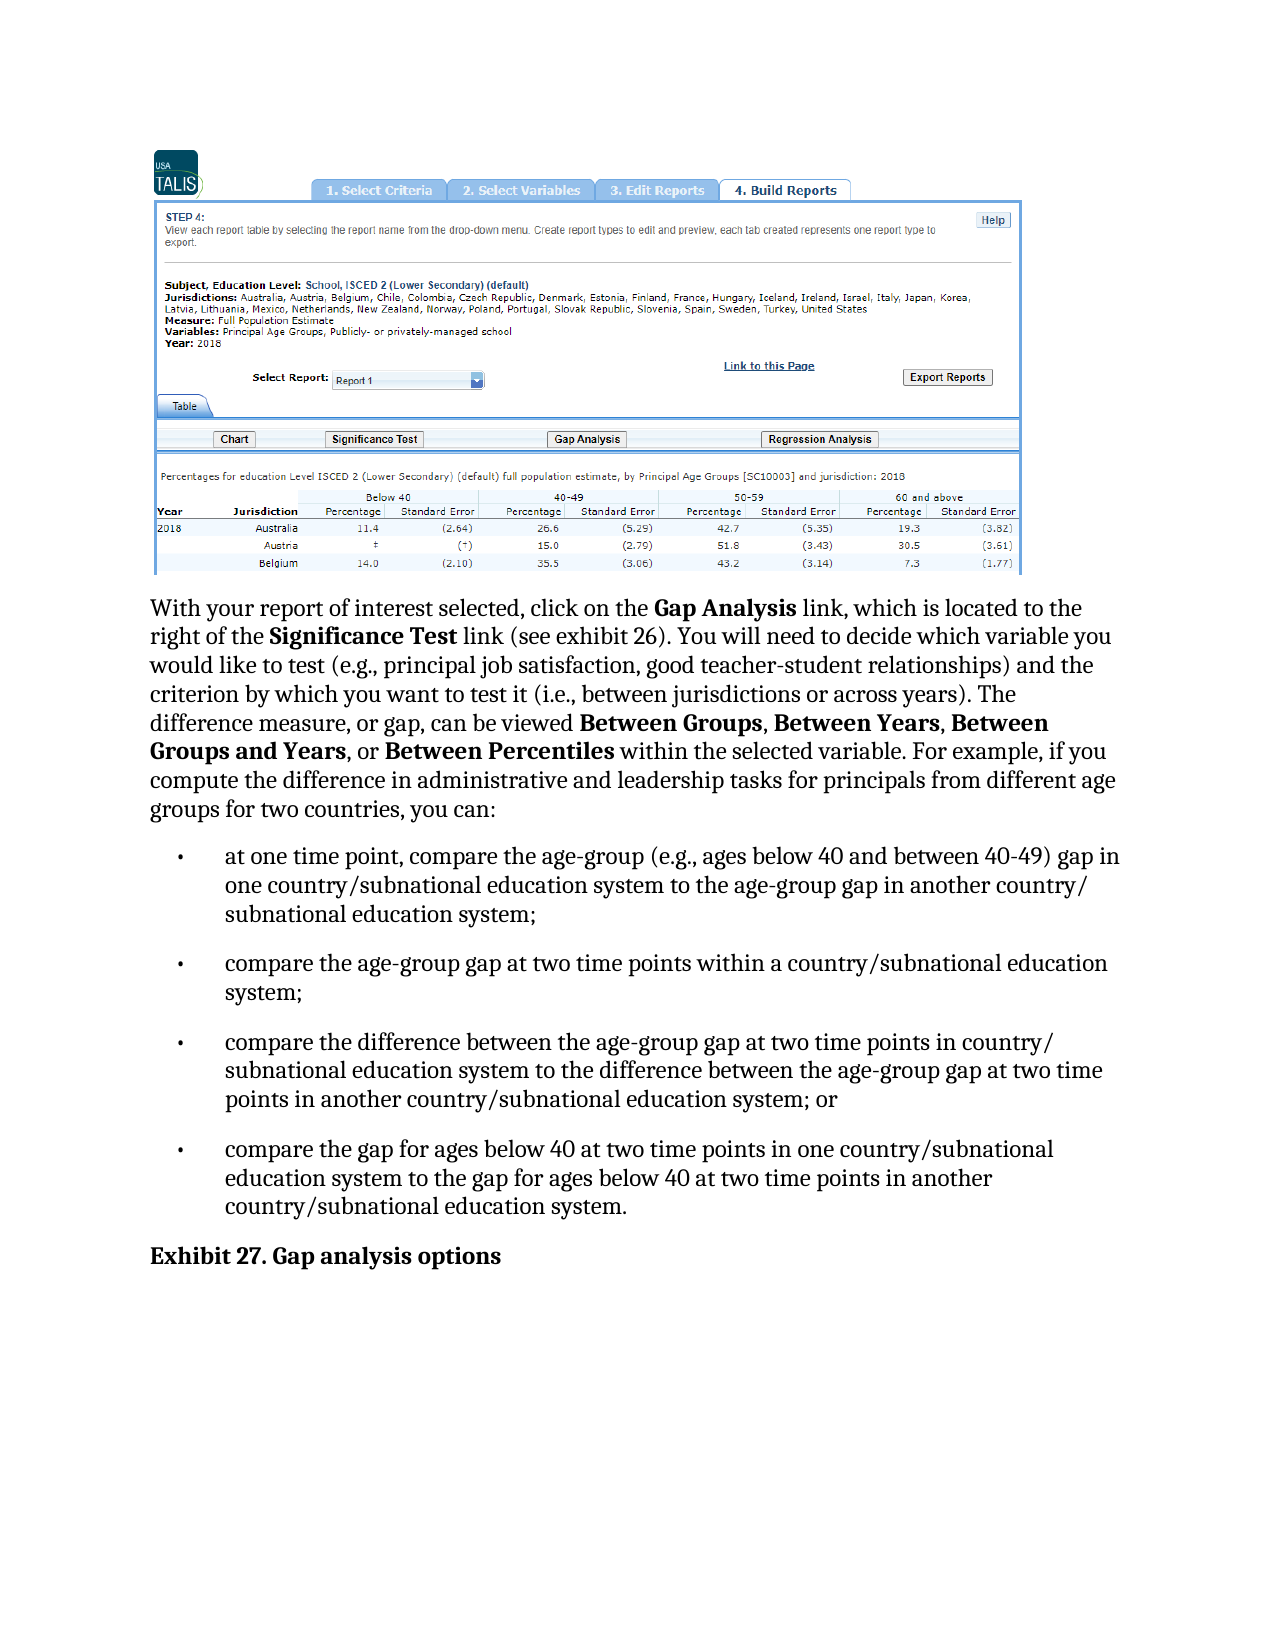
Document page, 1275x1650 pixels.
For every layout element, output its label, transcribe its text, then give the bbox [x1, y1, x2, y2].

picture [150, 150, 1025, 575]
text Exhibit 27. Gap analysis options [150, 1242, 1125, 1271]
list compare the gap for ages below 40 at two time points in one country/subnational education system to the gap for ages below 40 at two time points in another country/subnational education system. [175, 1135, 1125, 1221]
list at one time point, compare the age-group (e.g., ages below 40 and between 40-49) gap in one country/subnational education system to the age-group gap in another country/ subnational education system; [175, 842, 1125, 928]
list compare the age-group gap at two time points within a country/subnational education system; [175, 949, 1125, 1007]
list compare the difference between the age-group gap at two time points in country/ subnational education system to the difference between the age-group gap at two time points in another country/subnational education system; or [175, 1028, 1125, 1114]
text With your report of interest selected, click on the Gap Analysis link, which is located to the right of the Significance Test link (see exhibit 26). You will need to decide which variable you would like to test (e.g., principal job satisfaction, good teacher-student relationships) and the criterion by which you want to test it (i.e., between jurisdictions or across years). The difference measure, or gap, can be viewed Between Groups, Between Years, Between Groups and Years, or Between Percentiles within the selected variable. For example, if you compute the difference in administrative and leadership tasks for principals from different age groups for two countries, you can: [150, 593, 1125, 823]
